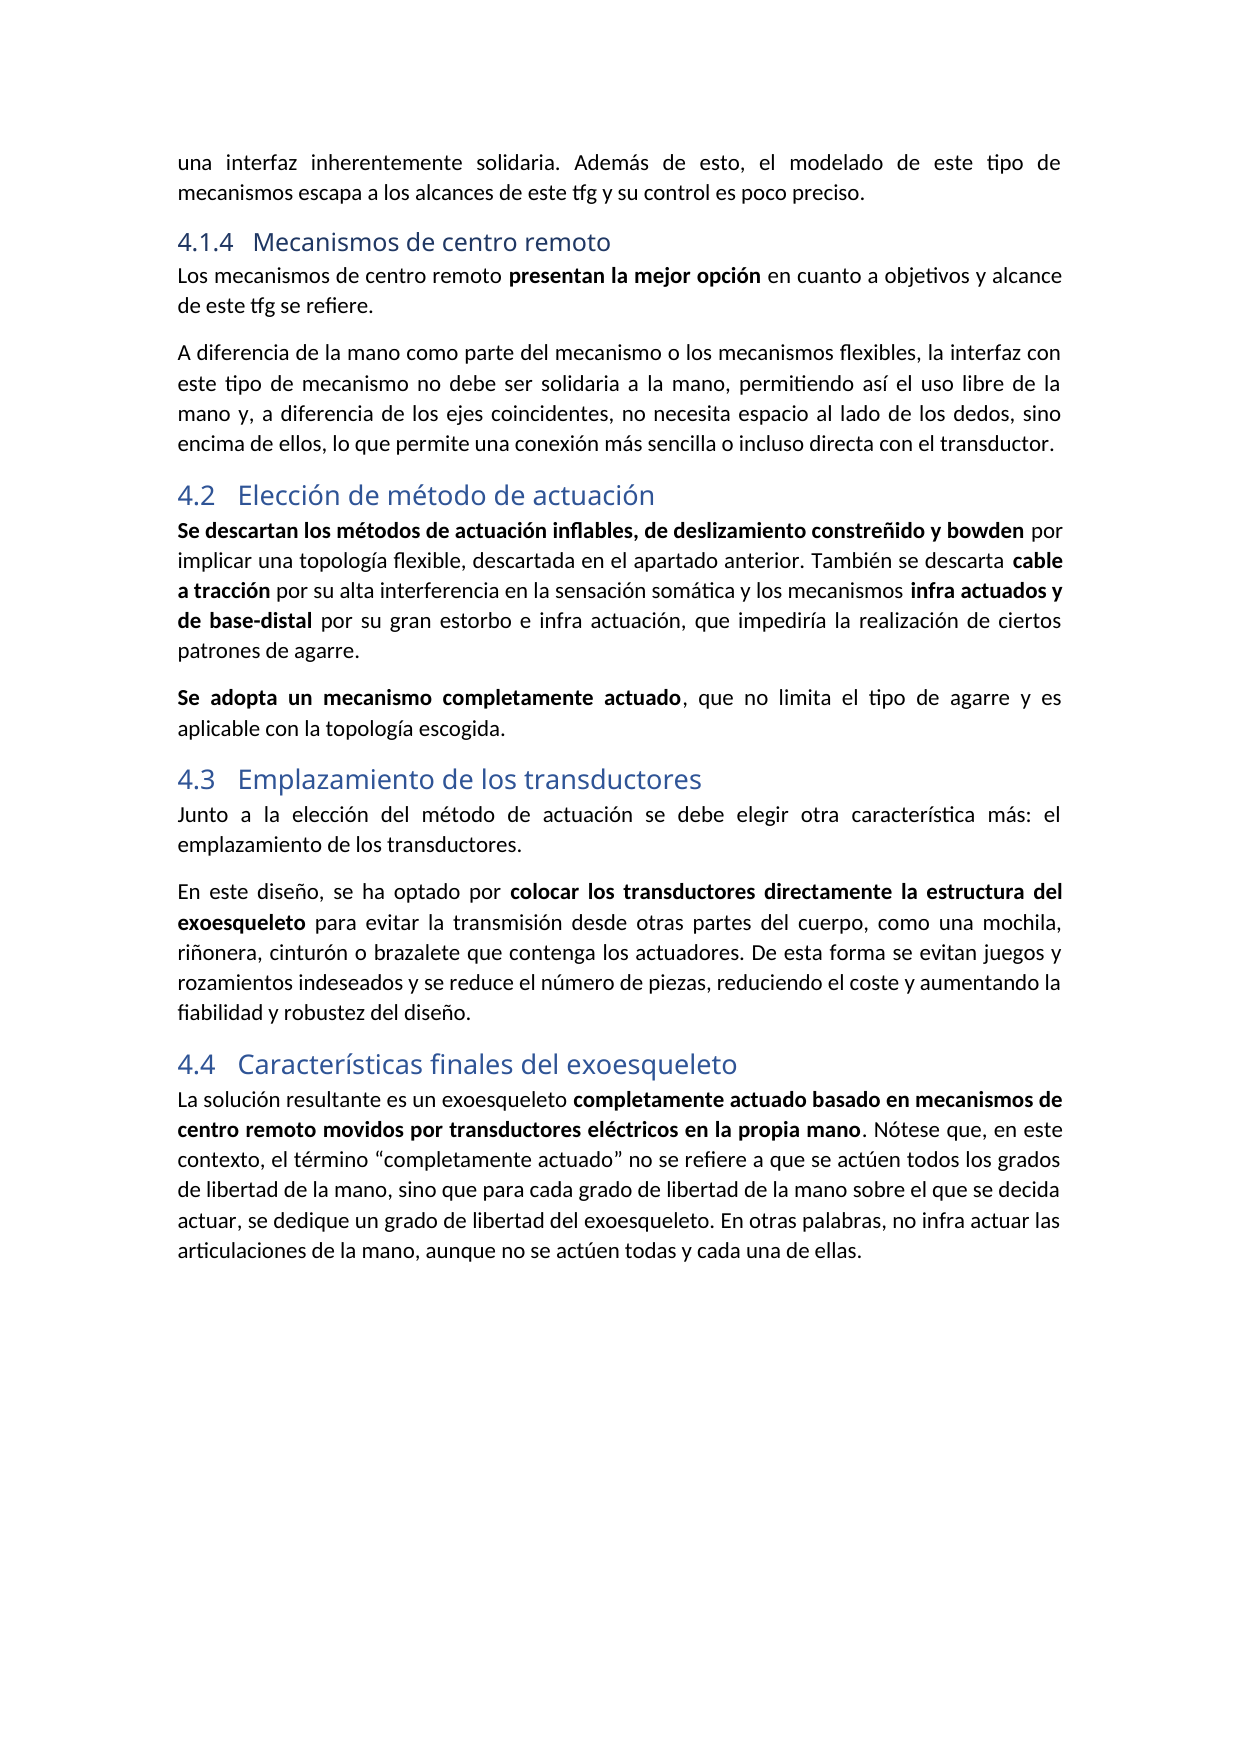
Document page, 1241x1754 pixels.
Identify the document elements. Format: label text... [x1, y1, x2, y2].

subtitle Características finales del exoesqueleto [177, 1045, 1063, 1082]
subtitle Emplazamiento de los transductores [177, 761, 1063, 797]
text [177, 148, 1063, 206]
text Los mecanismos de centro remoto presentan la mejor opción en cuanto a objetivos y alcance de este tfg se refiere. [177, 261, 1063, 320]
text Junto a la elección del método de actuación se debe elegir otra característica más: el emplazamiento de los transductores. [177, 800, 1063, 859]
text Se descartan los métodos de actuación inflables, de deslizamiento constreñido y bowden por implicar una topología flexible, descartada en el apartado anterior. También se descarta cable a tracción por su alta interferencia en la sensación somática y los mecanismos infra actuados y de base-distal por su gran estorbo e infra actuación, que impediría la realización de ciertos patrones de agarre. [177, 516, 1063, 665]
text A diferencia de la mano como parte del mecanismo o los mecanismos flexibles, la interfaz con este tipo de mecanismo no debe ser solidaria a la mano, permitiendo así el uso libre de la mano y, a diferencia de los ejes coincidentes, no necesita espacio al lado de los dedos, sino encima de ellos, lo que permite una conexión más sencilla o incluso directa con el transductor. [177, 338, 1063, 457]
subtitle Mecanismos de centro remoto [177, 225, 1063, 259]
subtitle Elección de método de actuación [177, 476, 1063, 513]
text La solución resultante es un exoesqueleto completamente actuado basado en mecanismos de centro remoto movidos por transductores eléctricos en la propia mano. Nótese que, en este contexto, el término “completamente actuado” no se refiere a que se actúen todos los grados de libertad de la mano, sino que para cada grado de libertad de la mano sobre el que se decida actuar, se dedique un grado de libertad del exoesqueleto. En otras palabras, no infra actuar las articulaciones de la mano, aunque no se actúen todas y cada una de ellas. [177, 1085, 1063, 1264]
text En este diseño, se ha optado por colocar los transductores directamente la estructura del exoesqueleto para evitar la transmisión desde otras partes del cuerpo, como una mochila, riñonera, cinturón o brazalete que contenga los actuadores. De esta forma se evitan juegos y rozamientos indeseados y se reduce el número de piezas, reduciendo el coste y aumentando la fiabilidad y robustez del diseño. [177, 877, 1063, 1026]
text Se adopta un mecanismo completamente actuado, que no limita el tipo de agarre y es aplicable con la topología escogida. [177, 683, 1063, 742]
